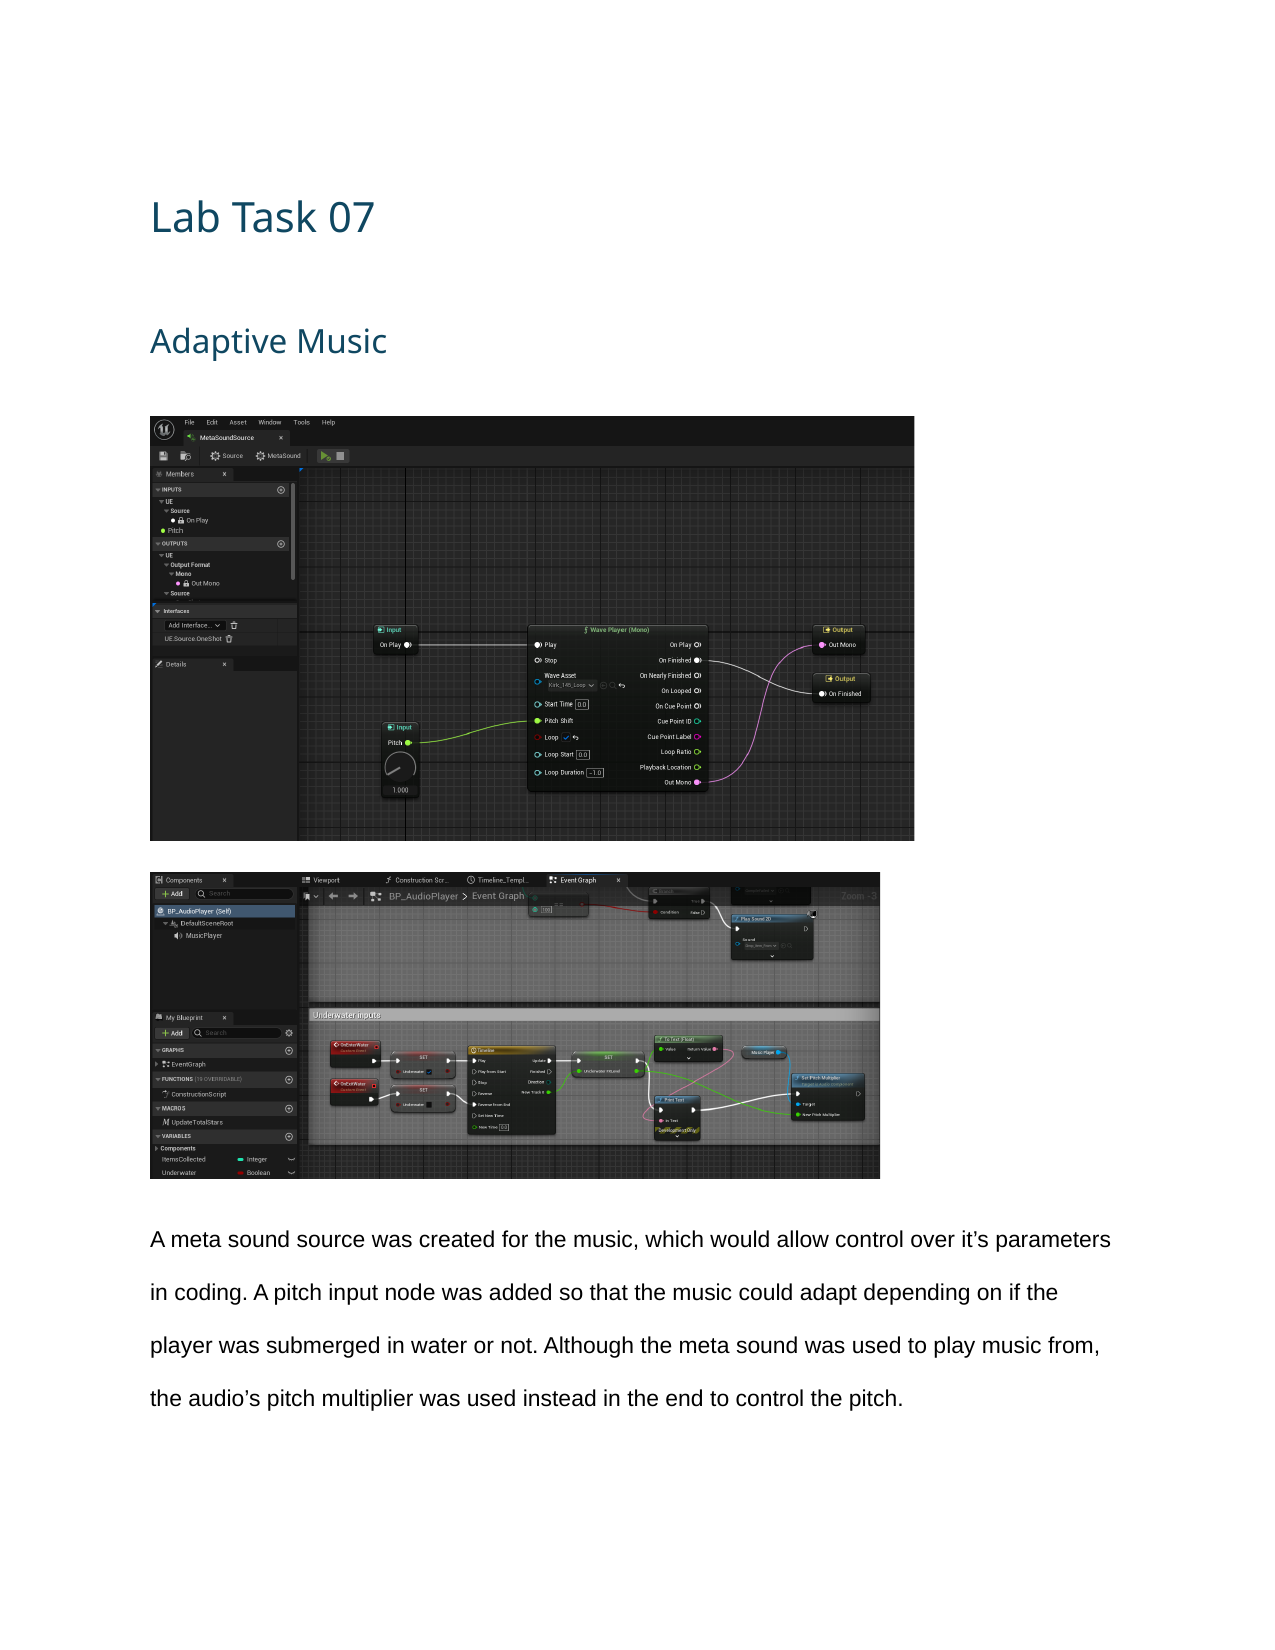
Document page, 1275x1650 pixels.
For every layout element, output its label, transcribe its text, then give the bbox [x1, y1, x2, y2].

text A meta sound source was created for the music, which would allow control over it’s parameters in coding. A pitch input node was added so that the music could adapt depending on if the player was submerged in water or not. Although the meta sound was used to play music from, the audio’s pitch multiplier was used instead in the end to control the pitch. [150, 1226, 1125, 1411]
subtitle Adaptive Music [150, 318, 1125, 363]
subtitle Lab Task 07 [150, 187, 1125, 244]
picture [150, 416, 915, 841]
picture [150, 872, 881, 1179]
